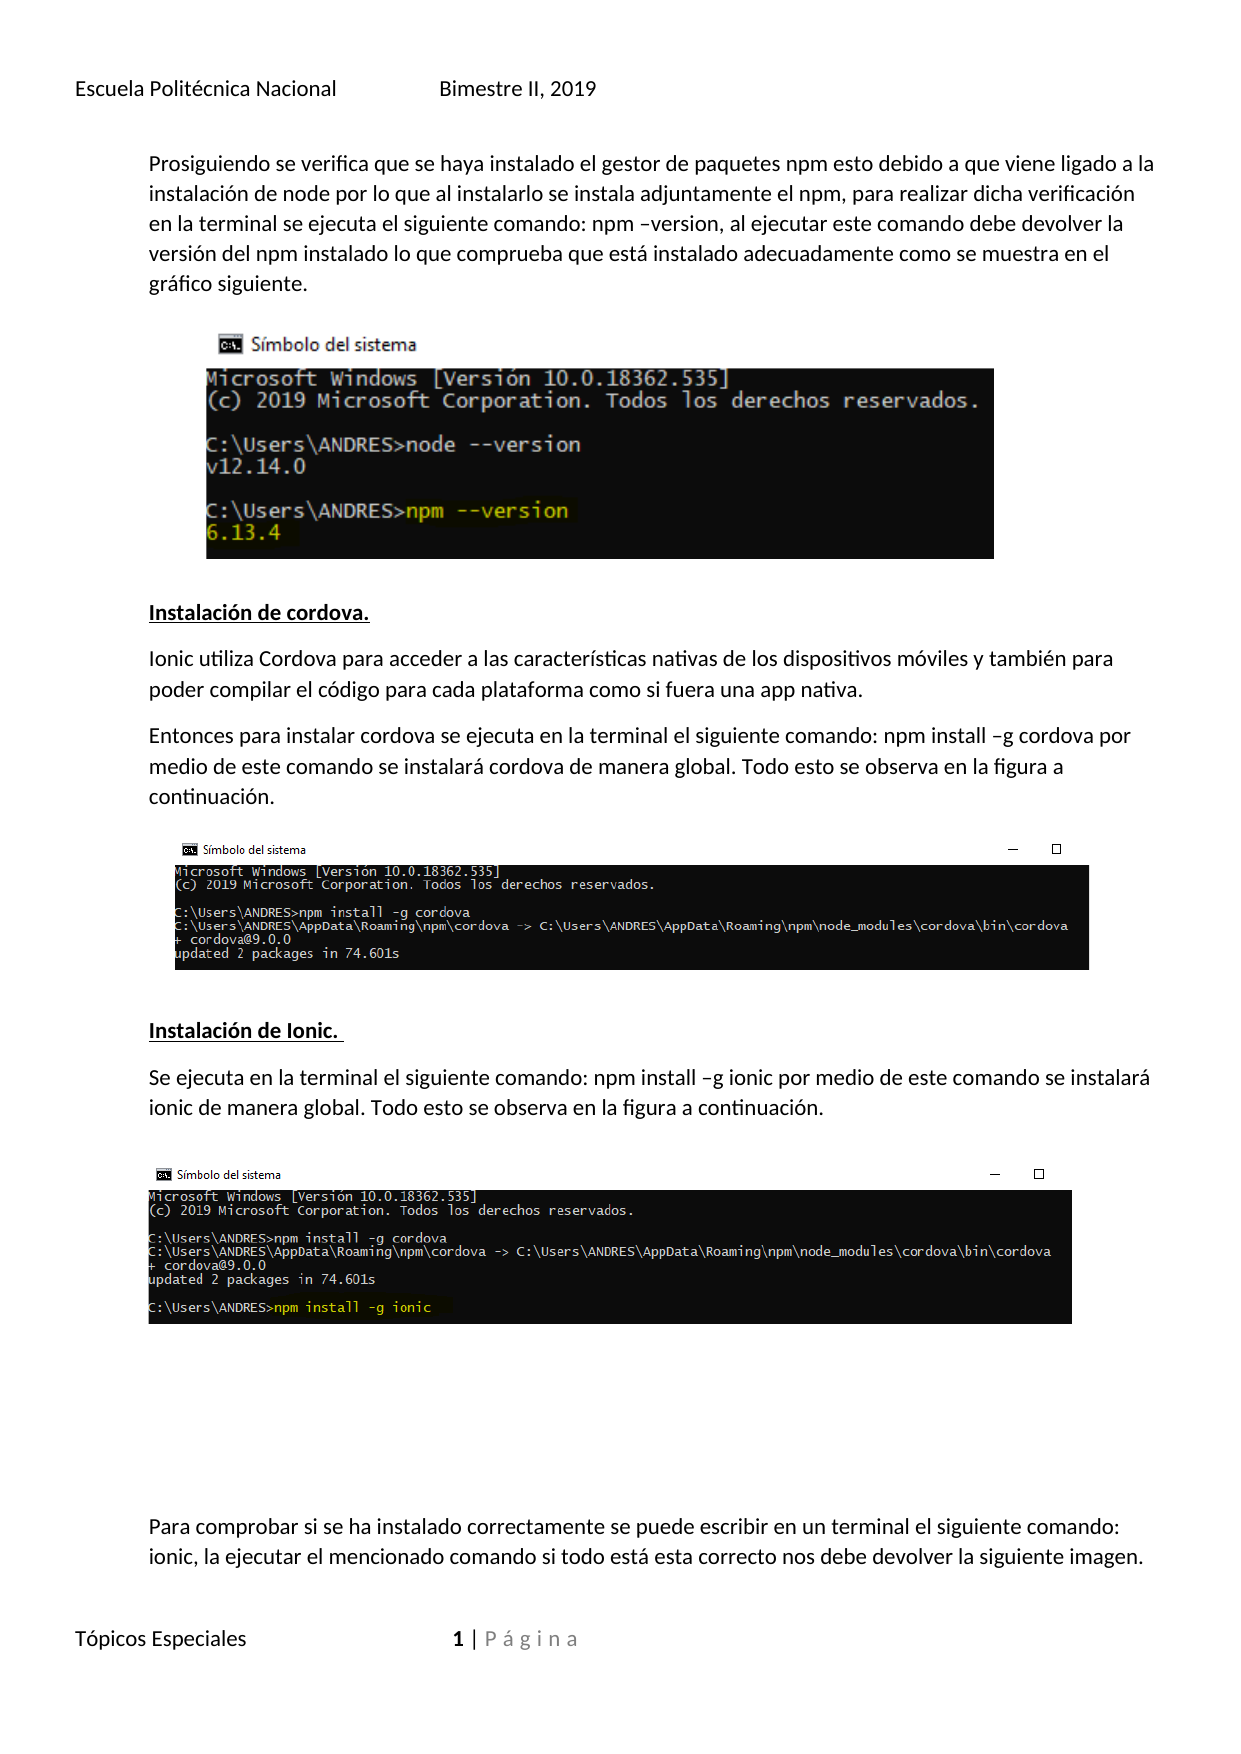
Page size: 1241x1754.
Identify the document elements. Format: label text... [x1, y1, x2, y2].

text Instalación de cordova. [149, 598, 1165, 626]
text Se ejecuta en la terminal el siguiente comando: npm install –g ionic por medio de este comando se instalará ionic de manera global. Todo esto se observa en la figura a continuación. [149, 1063, 1165, 1121]
picture [175, 836, 1090, 970]
text Para comprobar si se ha instalado correctamente se puede escribir en un terminal el siguiente comando: ionic, la ejecutar el mencionado comando si todo está esta correcto nos debe devolver la siguiente imagen. [148, 1512, 1165, 1571]
text Ionic utiliza Cordova para acceder a las características nativas de los dispositivos móviles y también para poder compilar el código para cada plataforma como si fuera una app nativa. [149, 644, 1165, 703]
picture [206, 324, 994, 559]
text Instalación de Ionic. [149, 1016, 1165, 1044]
text Prosiguiendo se verifica que se haya instalado el gestor de paquetes npm esto debido a que viene ligado a la instalación de node por lo que al instalarlo se instala adjuntamente el npm, para realizar dicha verificación en la terminal se ejecuta el siguiente comando: npm –version, al ejecutar este comando debe devolver la versión del npm instalado lo que comprueba que está instalado adecuadamente como se muestra en el gráfico siguiente. [149, 149, 1165, 297]
picture [148, 1161, 1072, 1324]
text Entonces para instalar cordova se ejecuta en la terminal el siguiente comando: npm install –g cordova por medio de este comando se instalará cordova de manera global. Todo esto se observa en la figura a continuación. [149, 722, 1165, 810]
